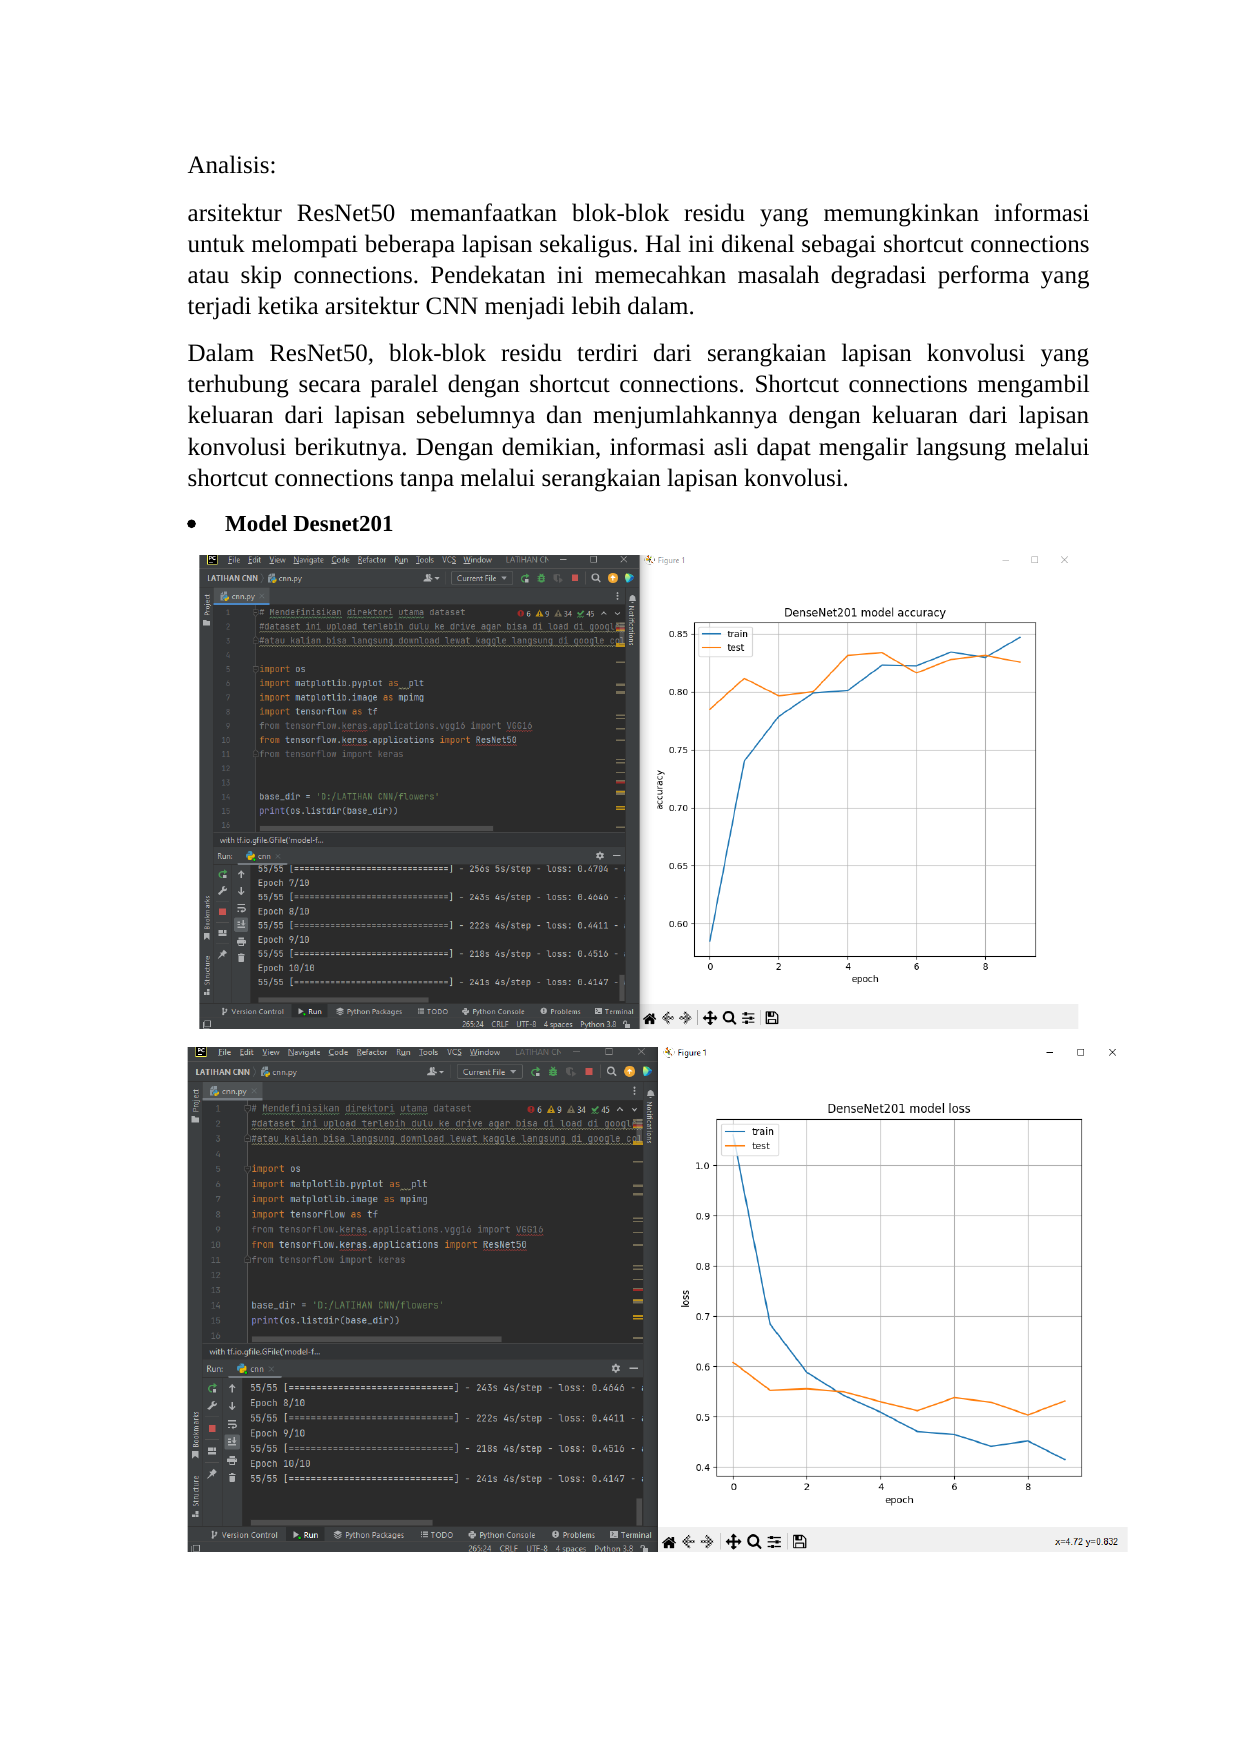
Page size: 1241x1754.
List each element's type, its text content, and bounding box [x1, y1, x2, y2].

text Dalam ResNet50, blok-blok residu terdiri dari serangkaian lapisan konvolusi yang terhubung secara paralel dengan shortcut connections. Shortcut connections mengambil keluaran dari lapisan sebelumnya dan menjumlahkannya dengan keluaran dari lapisan konvolusi berikutnya. Dengan demikian, informasi asli dapat mengalir langsung melalui shortcut connections tanpa melalui serangkaian lapisan konvolusi. [187, 338, 1090, 491]
list Model Desnet201 [187, 510, 1090, 537]
text Analisis: [187, 150, 1090, 179]
text arsitektur ResNet50 memanfaatkan blok-blok residu yang memungkinkan informasi untuk melompati beberapa lapisan sekaligus. Hal ini dikenal sebagai shortcut connections atau skip connections. Pendekatan ini memecahkan masalah degradasi performa yang terjadi ketika arsitektur CNN menjadi lebih dalam. [187, 198, 1090, 319]
picture [199, 555, 1079, 1029]
picture [187, 1047, 1128, 1552]
